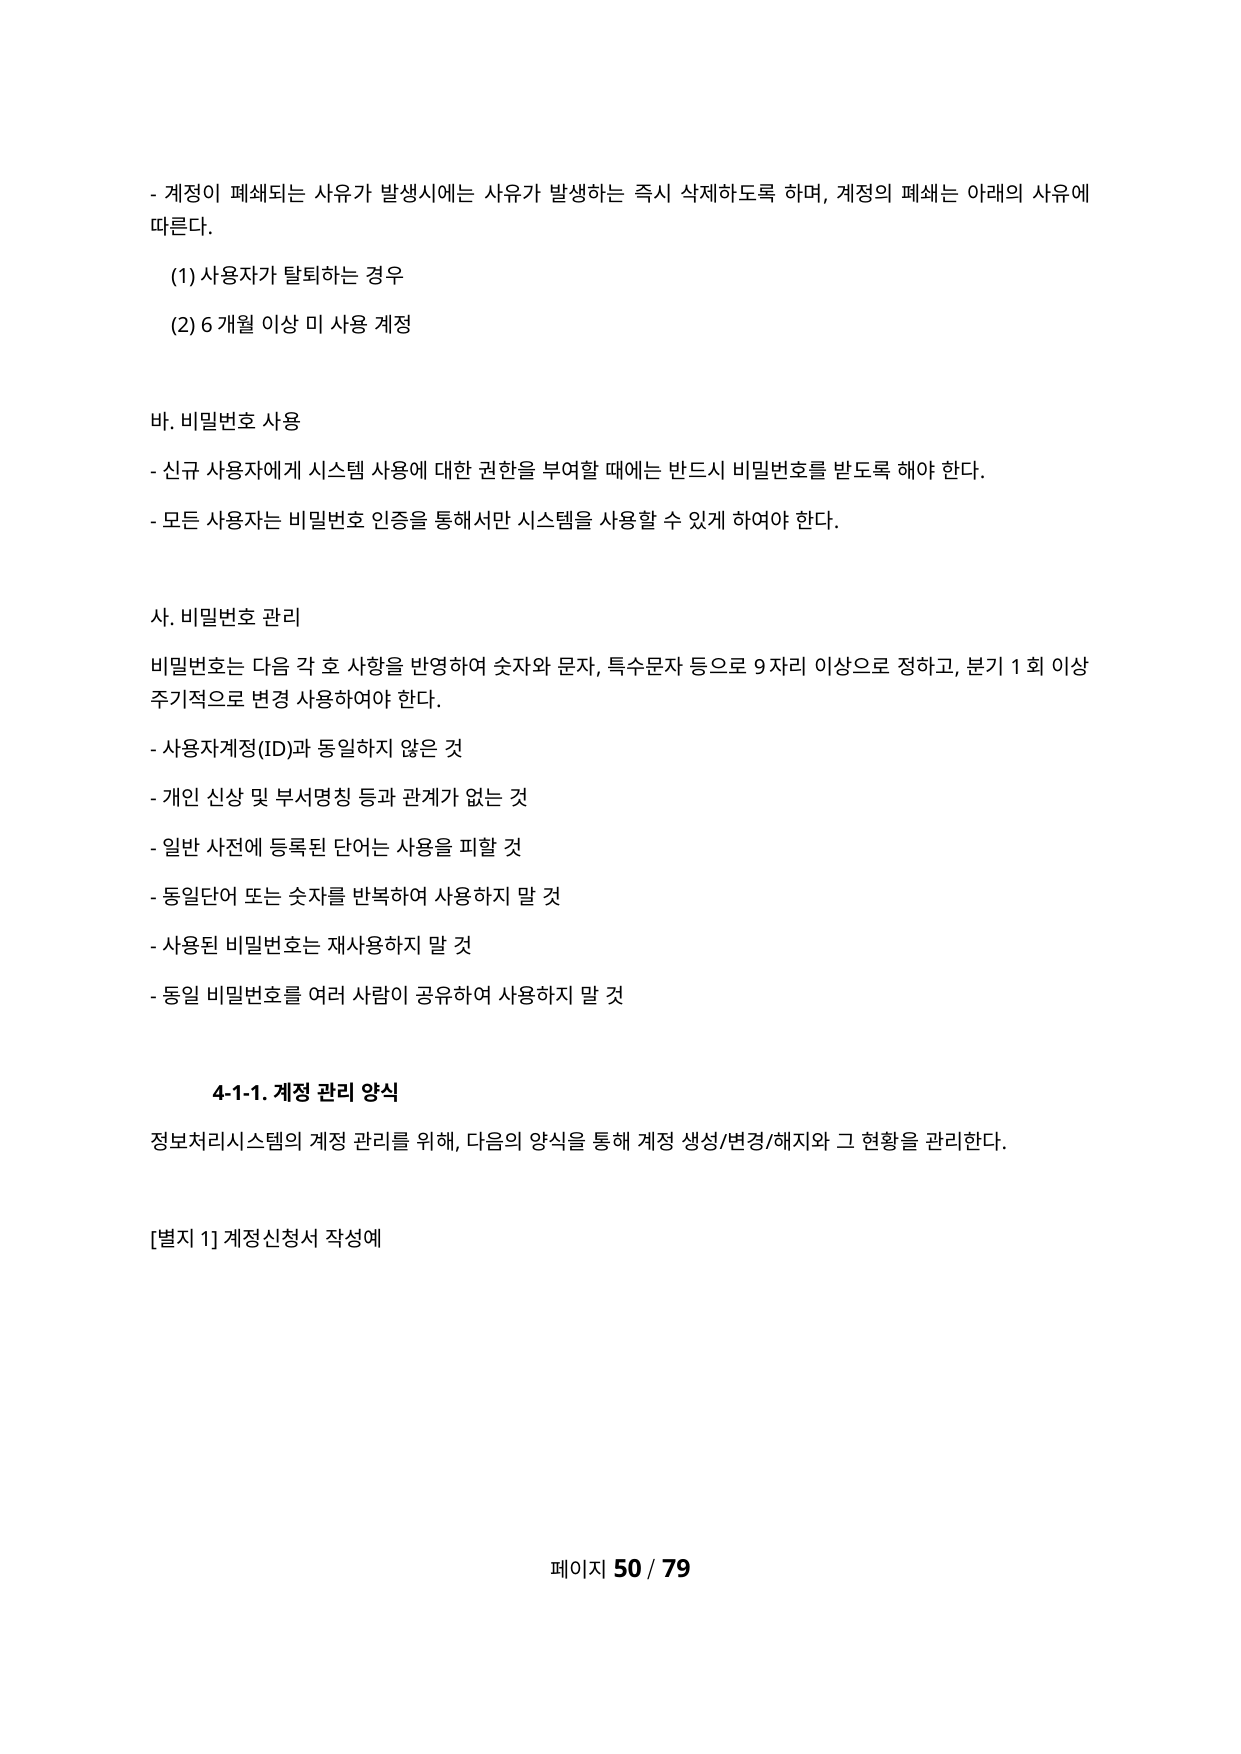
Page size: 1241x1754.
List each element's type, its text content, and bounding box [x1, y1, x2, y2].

text 정보처리시스템의 계정 관리를 위해, 다음의 양식을 통해 계정 생성/변경/해지와 그 현황을 관리한다. [150, 1125, 1090, 1155]
text - 개인 신상 및 부서명칭 등과 관계가 없는 것 [150, 782, 1090, 812]
text 비밀번호는 다음 각 호 사항을 반영하여 숫자와 문자, 특수문자 등으로 9자리 이상으로 정하고, 분기 1회 이상 주기적으로 변경 사용하여야 한다. [150, 650, 1090, 713]
text - 동일단어 또는 숫자를 반복하여 사용하지 말 것 [150, 880, 1090, 911]
text - 모든 사용자는 비밀번호 인증을 통해서만 시스템을 사용할 수 있게 하여야 한다. [150, 504, 1090, 534]
text - 사용자계정(ID)과 동일하지 않은 것 [150, 732, 1090, 762]
text (2) 6개월 이상 미 사용 계정 [150, 309, 1090, 339]
text 바. 비밀번호 사용 [150, 405, 1090, 436]
text - 신규 사용자에게 시스템 사용에 대한 권한을 부여할 때에는 반드시 비밀번호를 받도록 해야 한다. [150, 455, 1090, 485]
text - 일반 사전에 등록된 단어는 사용을 피할 것 [150, 831, 1090, 861]
subtitle 4-1-1. 계정 관리 양식 [212, 1076, 1090, 1106]
text 사. 비밀번호 관리 [150, 601, 1090, 631]
text [별지1] 계정신청서 작성예 [150, 1222, 1090, 1252]
text - 동일 비밀번호를 여러 사람이 공유하여 사용하지 말 것 [150, 979, 1090, 1009]
text (1) 사용자가 탈퇴하는 경우 [150, 259, 1090, 289]
text - 사용된 비밀번호는 재사용하지 말 것 [150, 930, 1090, 960]
text - 계정이 폐쇄되는 사유가 발생시에는 사유가 발생하는 즉시 삭제하도록 하며, 계정의 폐쇄는 아래의 사유에 따른다. [150, 177, 1090, 240]
